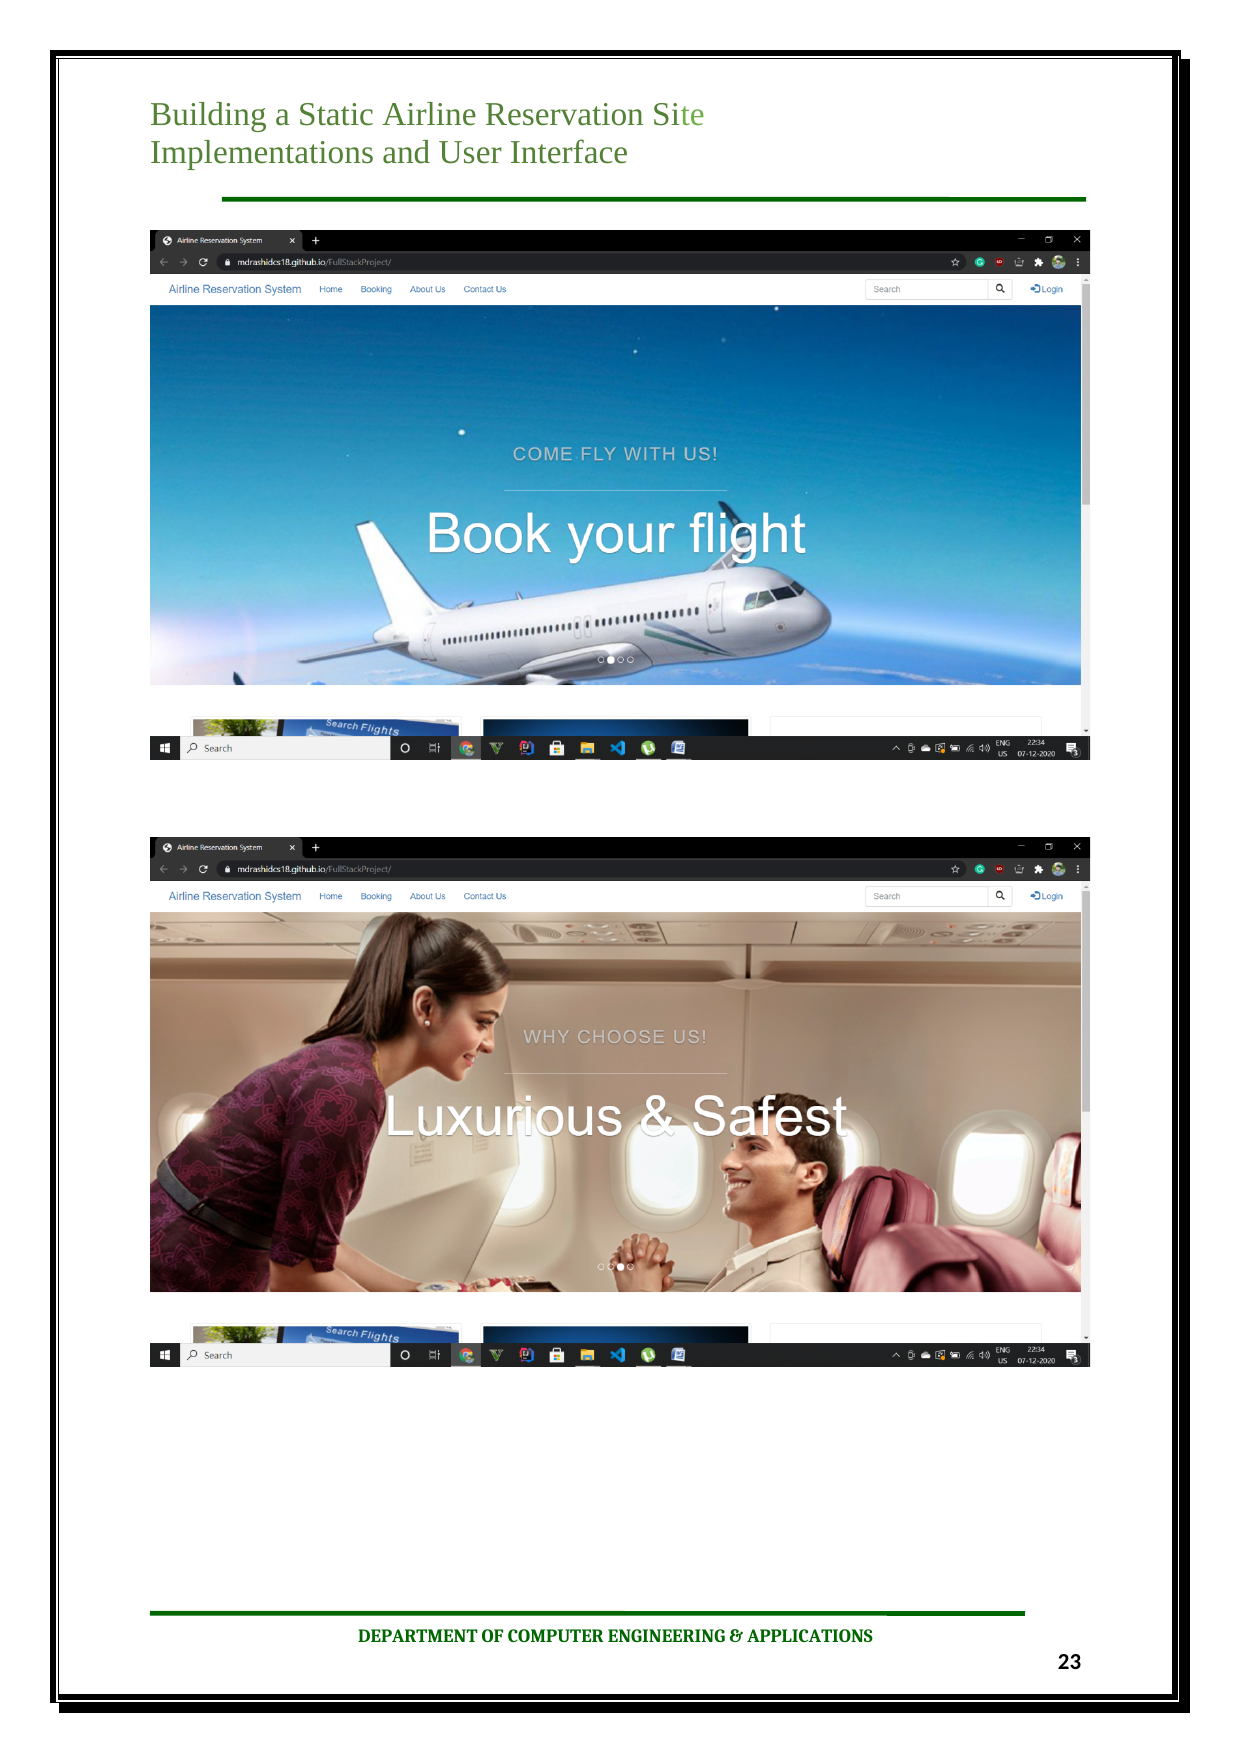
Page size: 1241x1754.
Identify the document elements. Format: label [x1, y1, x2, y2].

picture [150, 370, 165, 378]
picture [150, 837, 1091, 1367]
picture [168, 373, 179, 377]
picture [150, 230, 1091, 760]
picture [150, 363, 167, 368]
